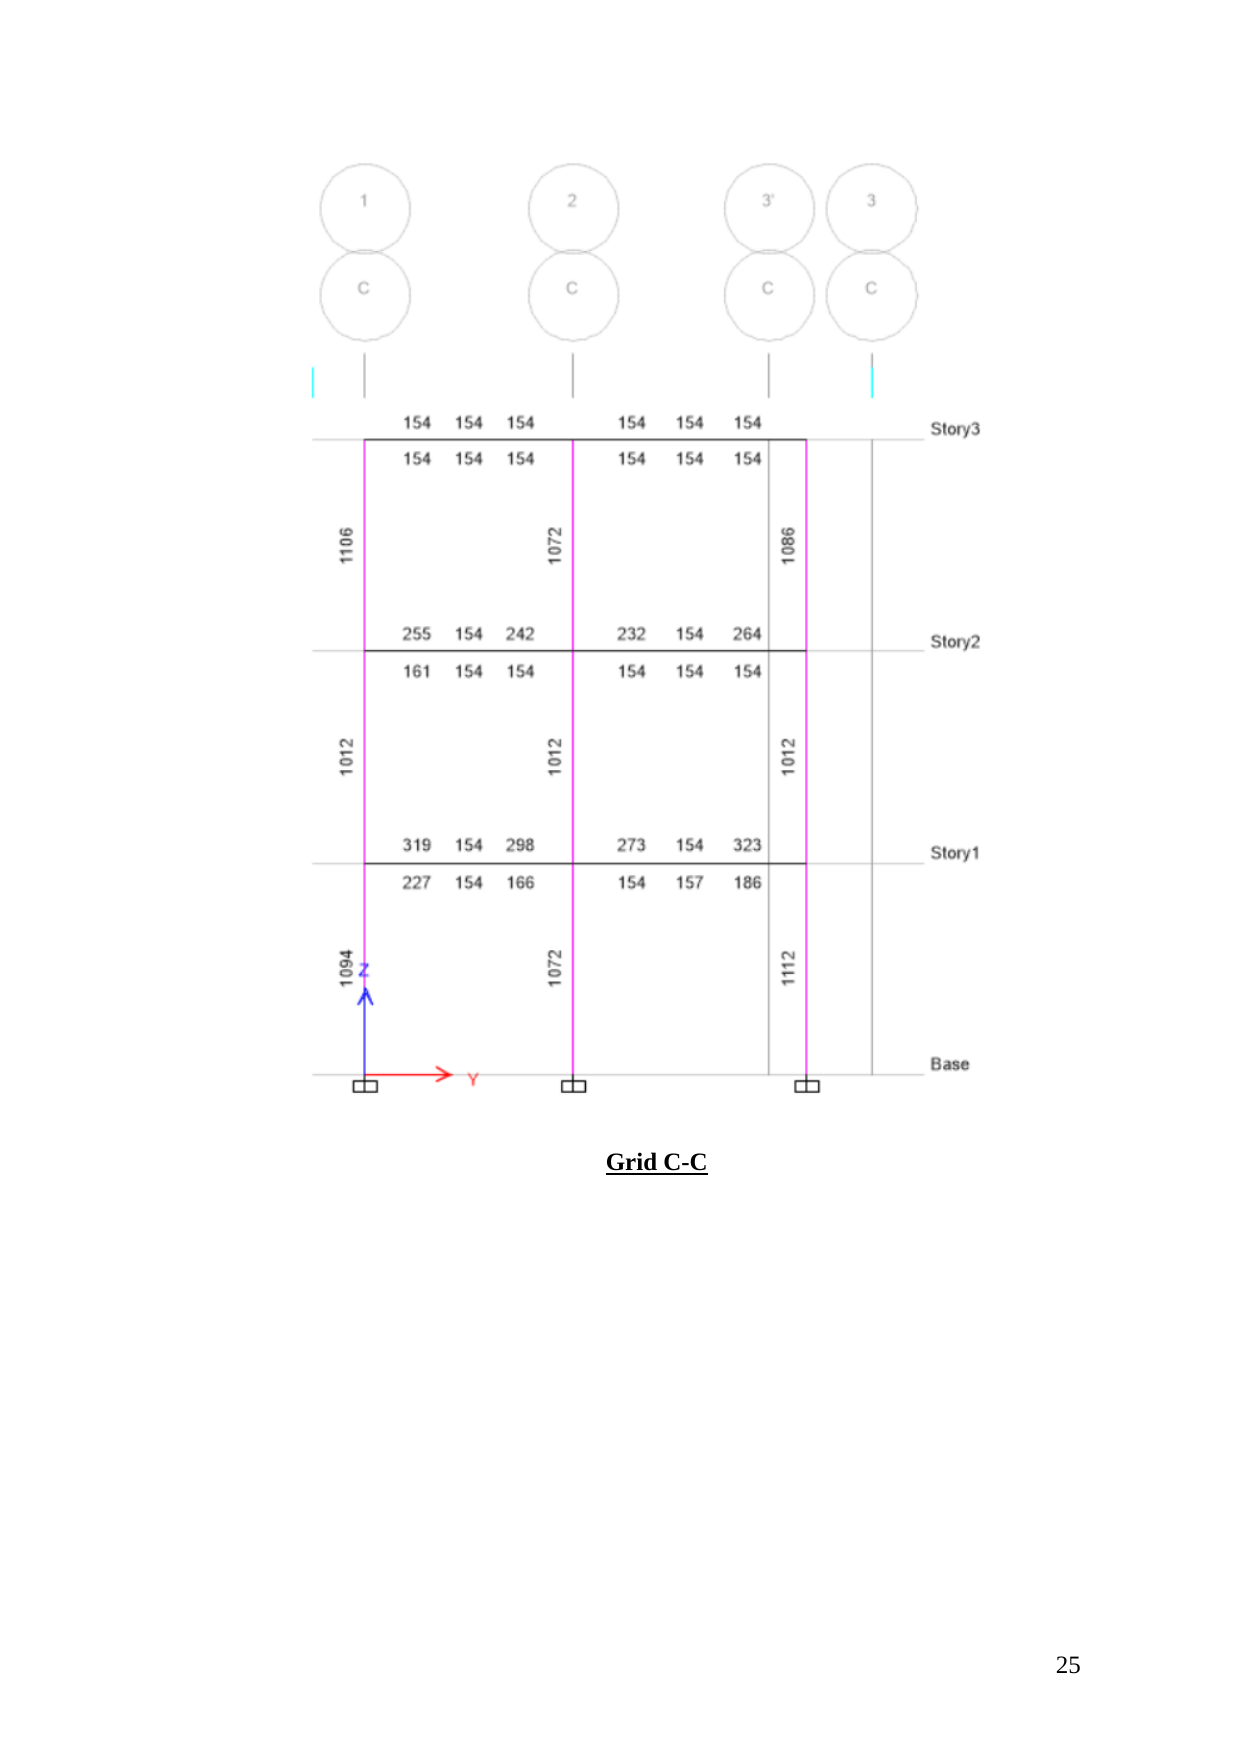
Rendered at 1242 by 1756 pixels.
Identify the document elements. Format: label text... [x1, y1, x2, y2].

text Grid C-C [244, 1147, 1069, 1176]
picture [248, 141, 1045, 1138]
